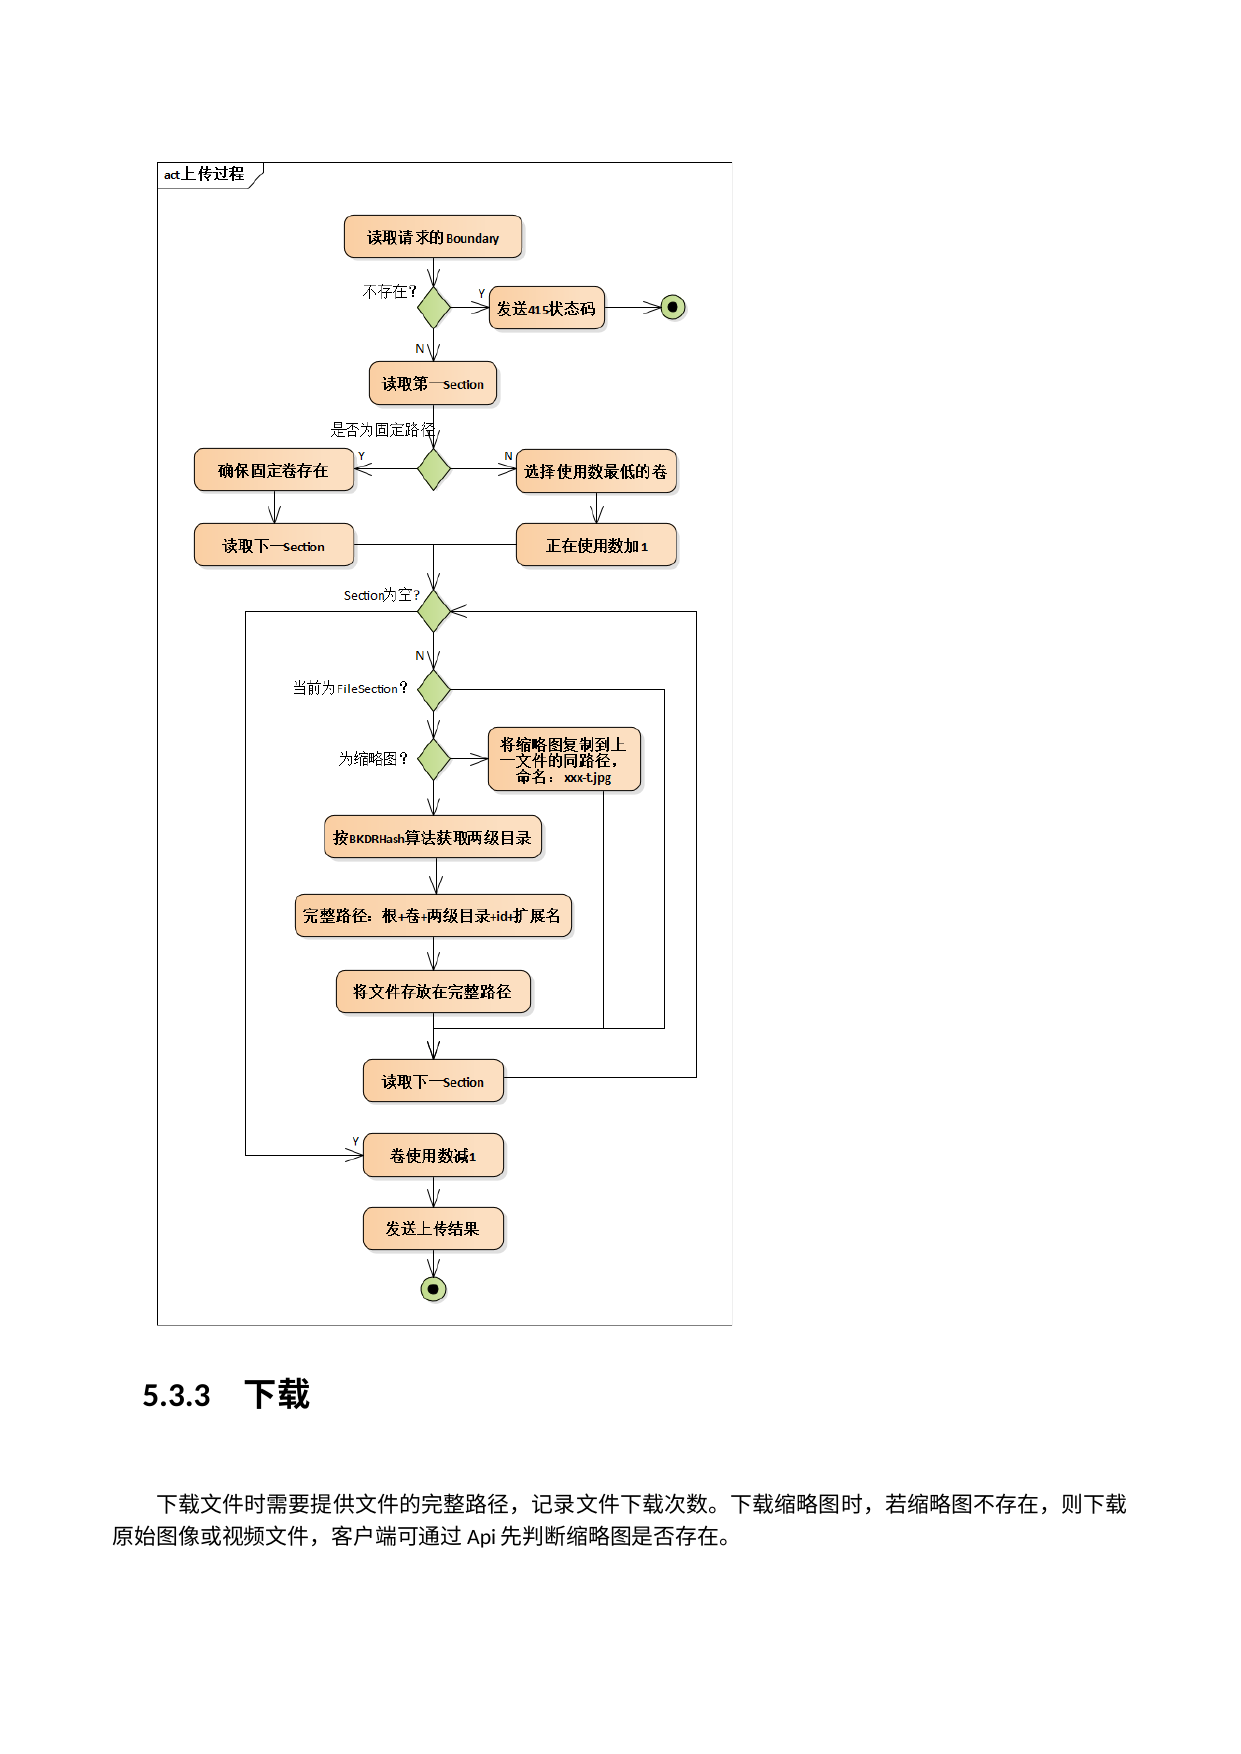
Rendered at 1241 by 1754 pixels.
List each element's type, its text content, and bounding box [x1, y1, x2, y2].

subtitle 下载 [142, 1359, 1128, 1424]
text 下载文件时需要提供文件的完整路径，记录文件下载次数。下载缩略图时，若缩略图不存在，则下载原始图像或视频文件，客户端可通过Api先判断缩略图是否存在。 [112, 1486, 1128, 1551]
picture [156, 162, 733, 1326]
